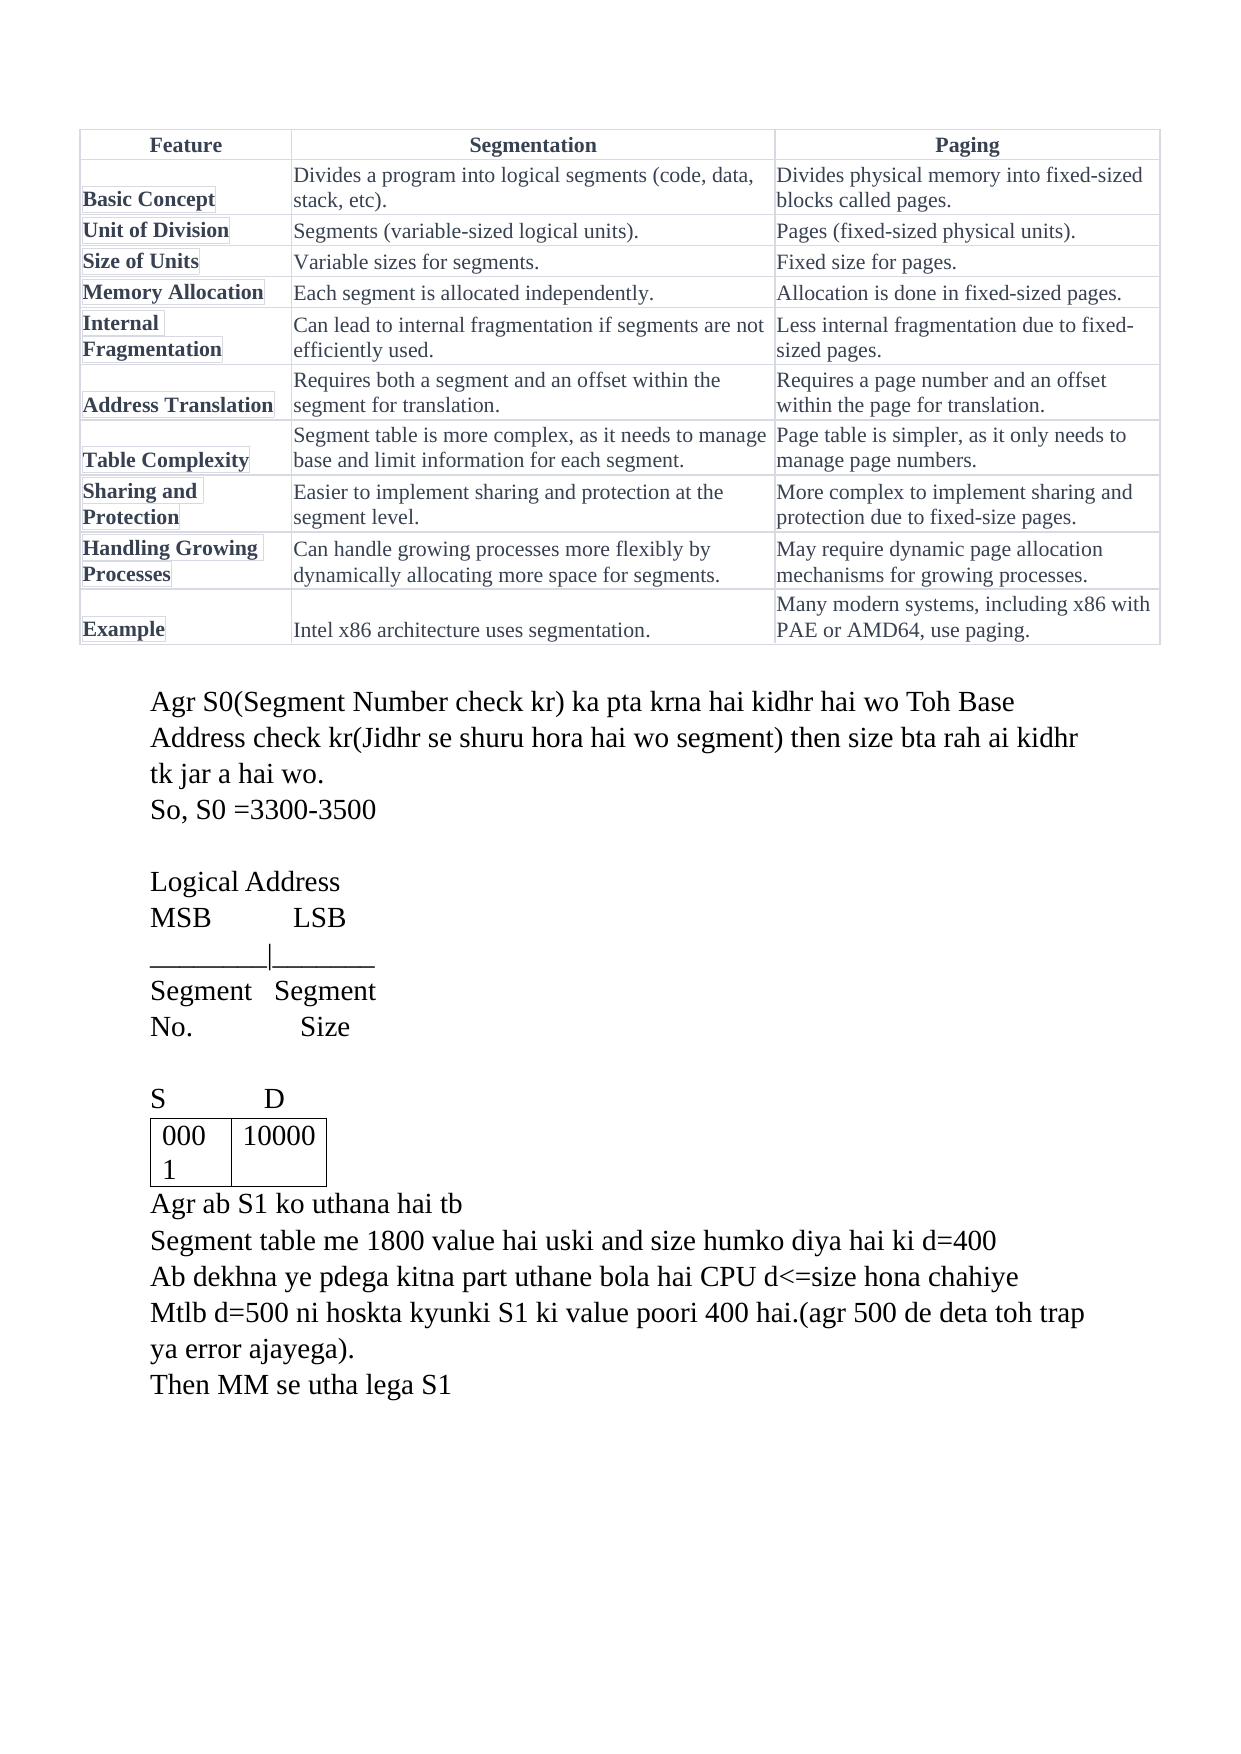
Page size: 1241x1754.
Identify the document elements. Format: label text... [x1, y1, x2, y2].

text S D [150, 1081, 1090, 1115]
text MSB LSB [150, 901, 1090, 934]
text No. Size [150, 1009, 1090, 1043]
text Mtlb d=500 ni hoskta kyunki S1 ki value poori 400 hai.(agr 500 de deta toh trap ya error ajayega). [150, 1295, 1090, 1365]
text So, S0 =3300-3500 [150, 792, 1090, 826]
table_cell Divides physical memory into fixed-sized blocks called pages. [776, 160, 1159, 214]
table_header Paging [776, 130, 1159, 159]
table_cell Can lead to internal fragmentation if segments are not efficiently used. [292, 308, 774, 364]
table_cell Intel x86 architecture uses segmentation. [292, 590, 774, 643]
table_cell Divides a program into logical segments (code, data, stack, etc). [292, 160, 774, 214]
table_cell Internal Fragmentation [81, 308, 291, 364]
text Segment table me 1800 value hai uski and size humko diya hai ki d=400 [150, 1223, 1090, 1256]
table_cell Size of Units [81, 246, 291, 276]
text Logical Address [150, 864, 1090, 898]
table_cell Requires a page number and an offset within the page for translation. [776, 365, 1159, 419]
table_cell Memory Allocation [81, 277, 291, 307]
table_cell Can handle growing processes more flexibly by dynamically allocating more space for segments. [292, 533, 774, 588]
table_cell Sharing and Protection [81, 476, 291, 531]
table_header Segmentation [292, 130, 774, 159]
text Ab dekhna ye pdega kitna part uthane bola hai CPU d<=size hona chahiye [150, 1259, 1090, 1292]
table_cell Segment table is more complex, as it needs to manage base and limit information for each segment. [292, 421, 774, 474]
table_cell Requires both a segment and an offset within the segment for translation. [292, 365, 774, 419]
table_header 0001 [151, 1119, 231, 1186]
table_cell Handling Growing Processes [81, 533, 291, 588]
table_cell Pages (fixed-sized physical units). [776, 215, 1159, 245]
table_cell Address Translation [81, 365, 291, 419]
table_cell Variable sizes for segments. [292, 246, 774, 276]
table_cell More complex to implement sharing and protection due to fixed-size pages. [776, 476, 1159, 531]
text ________|_______ [150, 937, 1090, 970]
text Segment Segment [150, 973, 1090, 1006]
text Agr ab S1 ko uthana hai tb [150, 1187, 1090, 1220]
text Agr S0(Segment Number check kr) ka pta krna hai kidhr hai wo Toh Base Address check kr(Jidhr se shuru hora hai wo segment) then size bta rah ai kidhr tk jar a hai wo. [150, 684, 1090, 789]
table_cell Segments (variable-sized logical units). [292, 215, 774, 245]
table_cell Easier to implement sharing and protection at the segment level. [292, 476, 774, 531]
table_cell Example [81, 590, 291, 643]
table_cell Many modern systems, including x86 with PAE or AMD64, use paging. [776, 590, 1159, 643]
table_header 10000 [232, 1119, 326, 1186]
table_cell Allocation is done in fixed-sized pages. [776, 277, 1159, 307]
table_cell Each segment is allocated independently. [292, 277, 774, 307]
table_header Feature [81, 130, 291, 159]
text Then MM se utha lega S1 [150, 1367, 1090, 1401]
table_cell Less internal fragmentation due to fixed-sized pages. [776, 308, 1159, 364]
table_cell Unit of Division [81, 215, 291, 245]
table_cell Table Complexity [81, 421, 291, 474]
table_cell Fixed size for pages. [776, 246, 1159, 276]
table_cell Basic Concept [81, 160, 291, 214]
table_cell May require dynamic page allocation mechanisms for growing processes. [776, 533, 1159, 588]
table_cell Page table is simpler, as it only needs to manage page numbers. [776, 421, 1159, 474]
